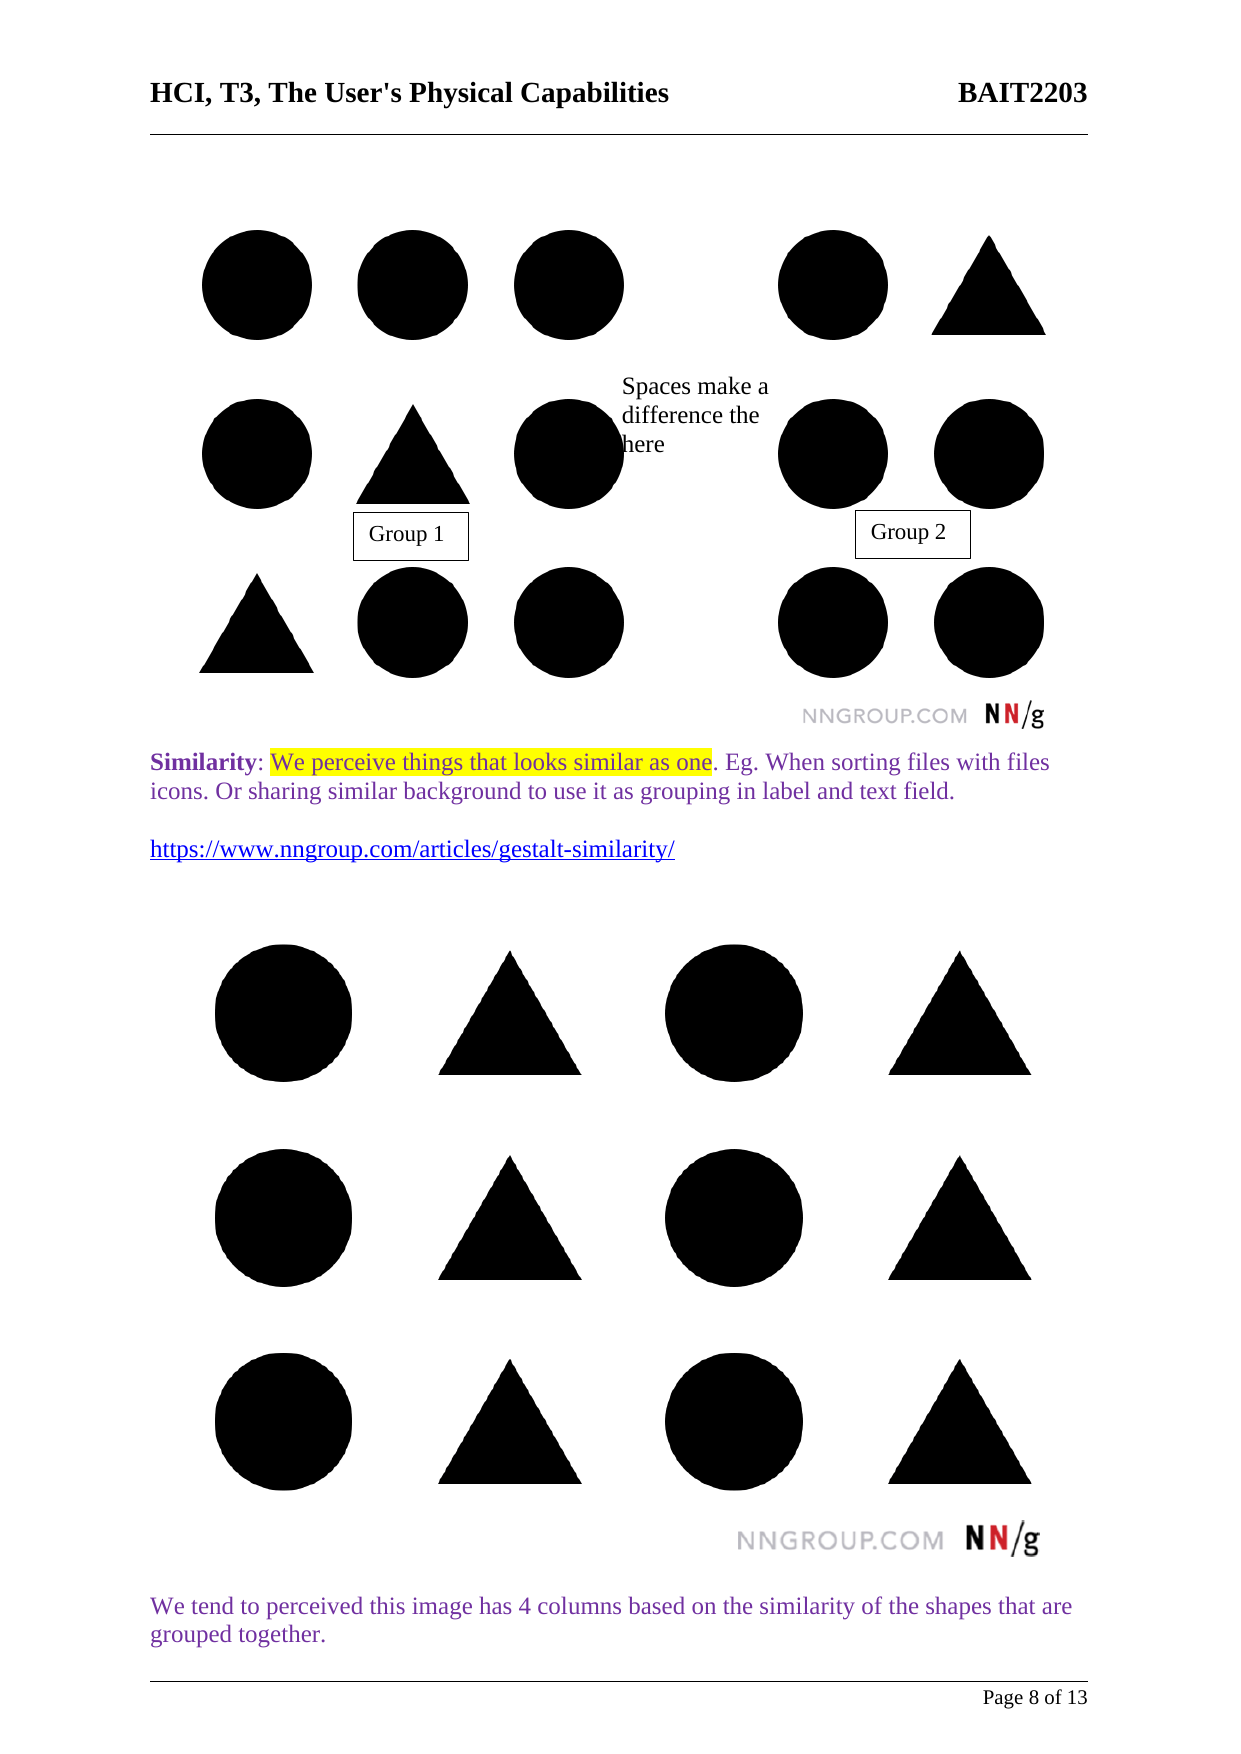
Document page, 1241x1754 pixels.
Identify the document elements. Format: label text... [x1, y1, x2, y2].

text https://www.nngroup.com/articles/gestalt-similarity/ [150, 834, 1090, 862]
picture [150, 187, 1091, 748]
text Similarity: We perceive things that looks similar as one. Eg. When sorting files with files icons. Or sharing similar background to use it as grouping in label and text field. [150, 748, 1090, 805]
picture [150, 891, 1091, 1591]
text We tend to perceived this image has 4 columns based on the similarity of the shapes that are grouped together. [150, 1591, 1090, 1648]
